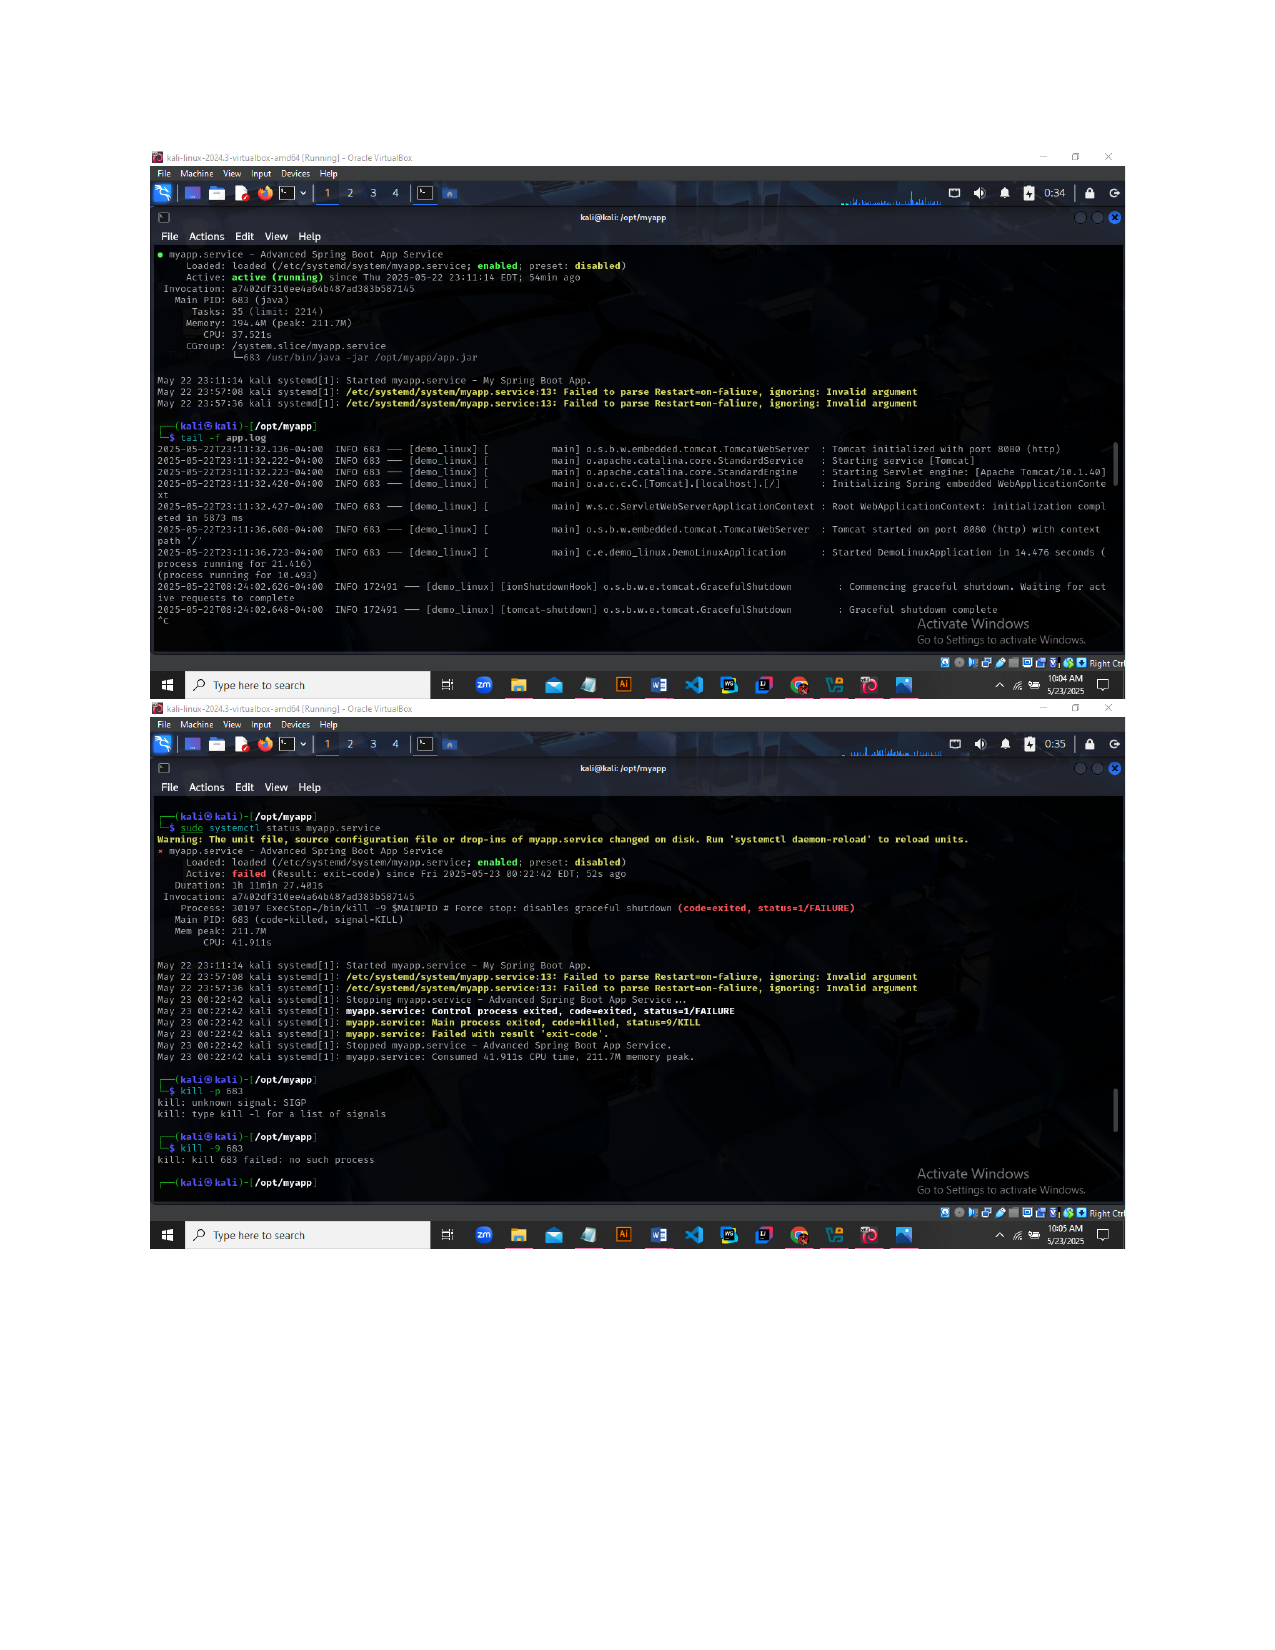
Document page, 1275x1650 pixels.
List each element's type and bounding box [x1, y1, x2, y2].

picture [150, 700, 1125, 1249]
picture [150, 150, 1125, 699]
